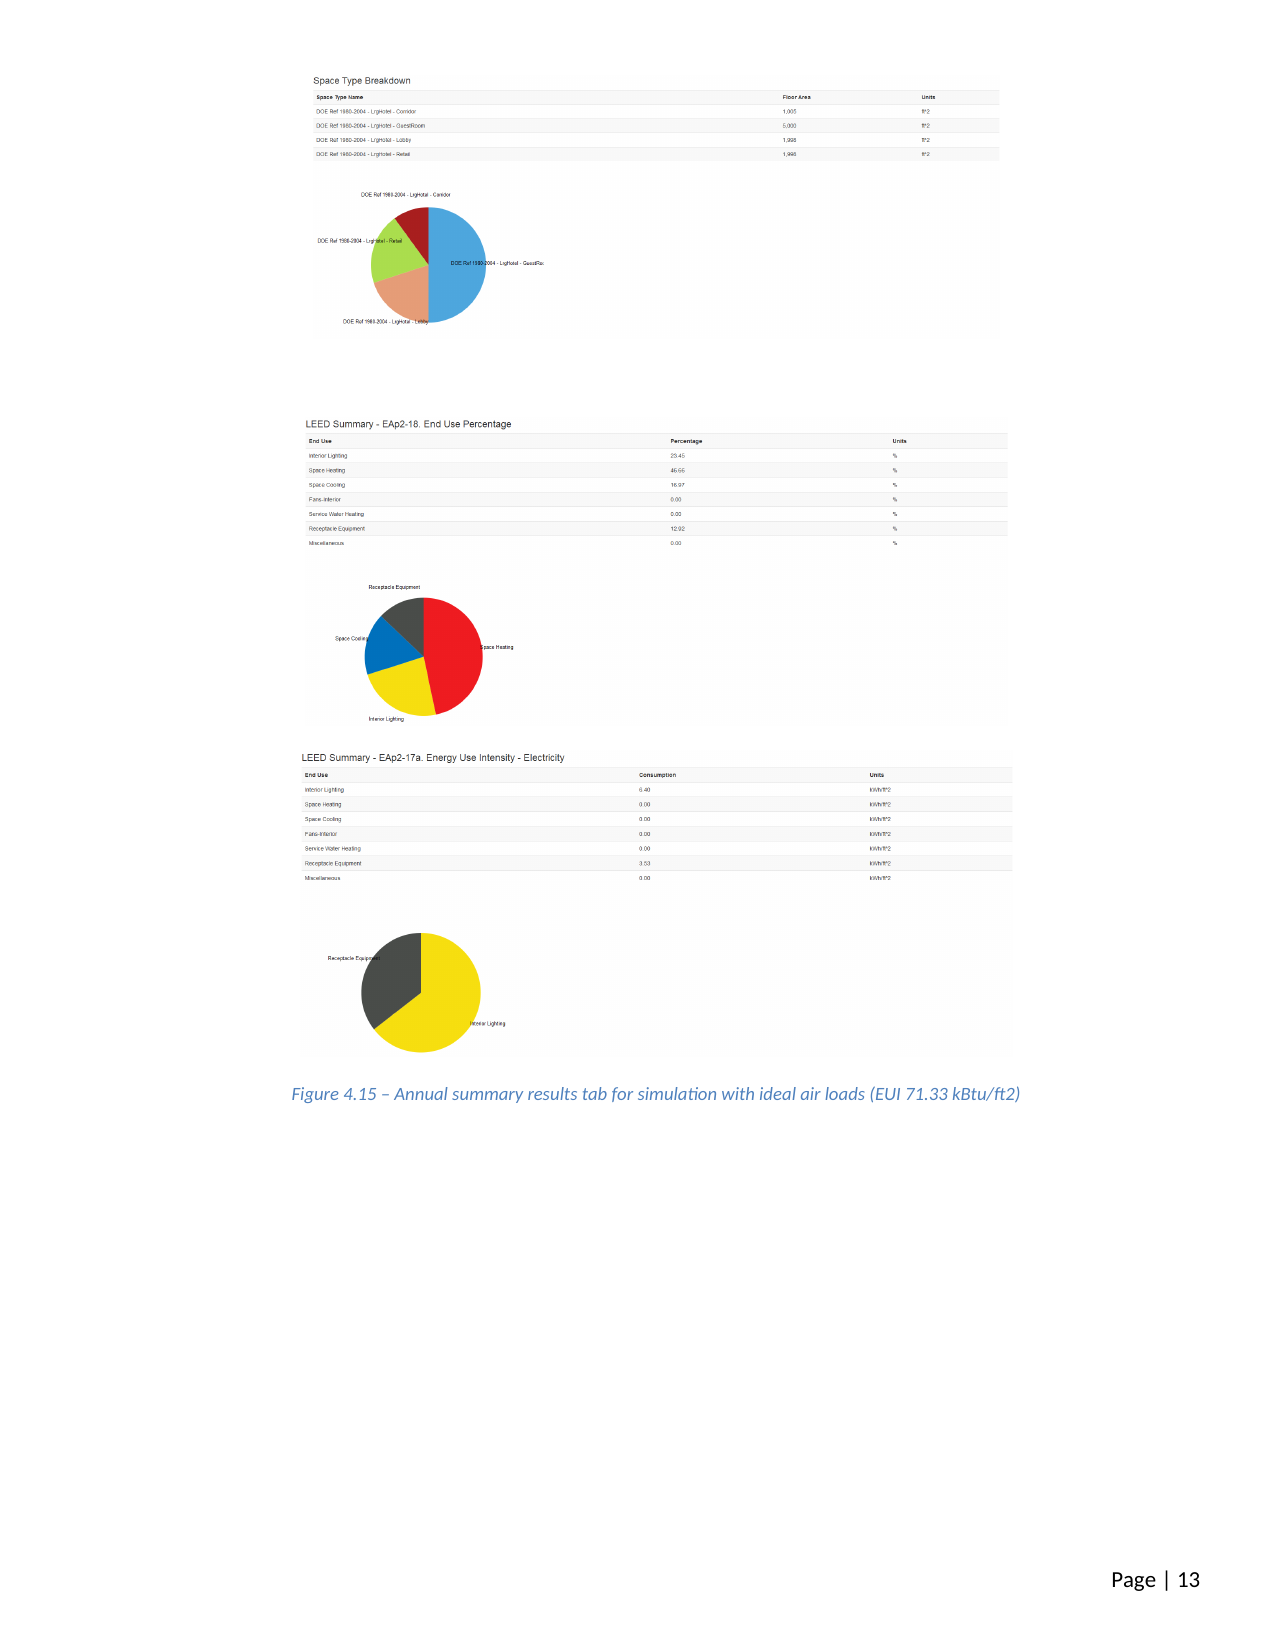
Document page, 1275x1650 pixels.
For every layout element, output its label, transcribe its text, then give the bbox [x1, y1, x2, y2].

picture [304, 417, 1008, 726]
picture [300, 750, 1013, 1057]
picture [312, 75, 1000, 339]
